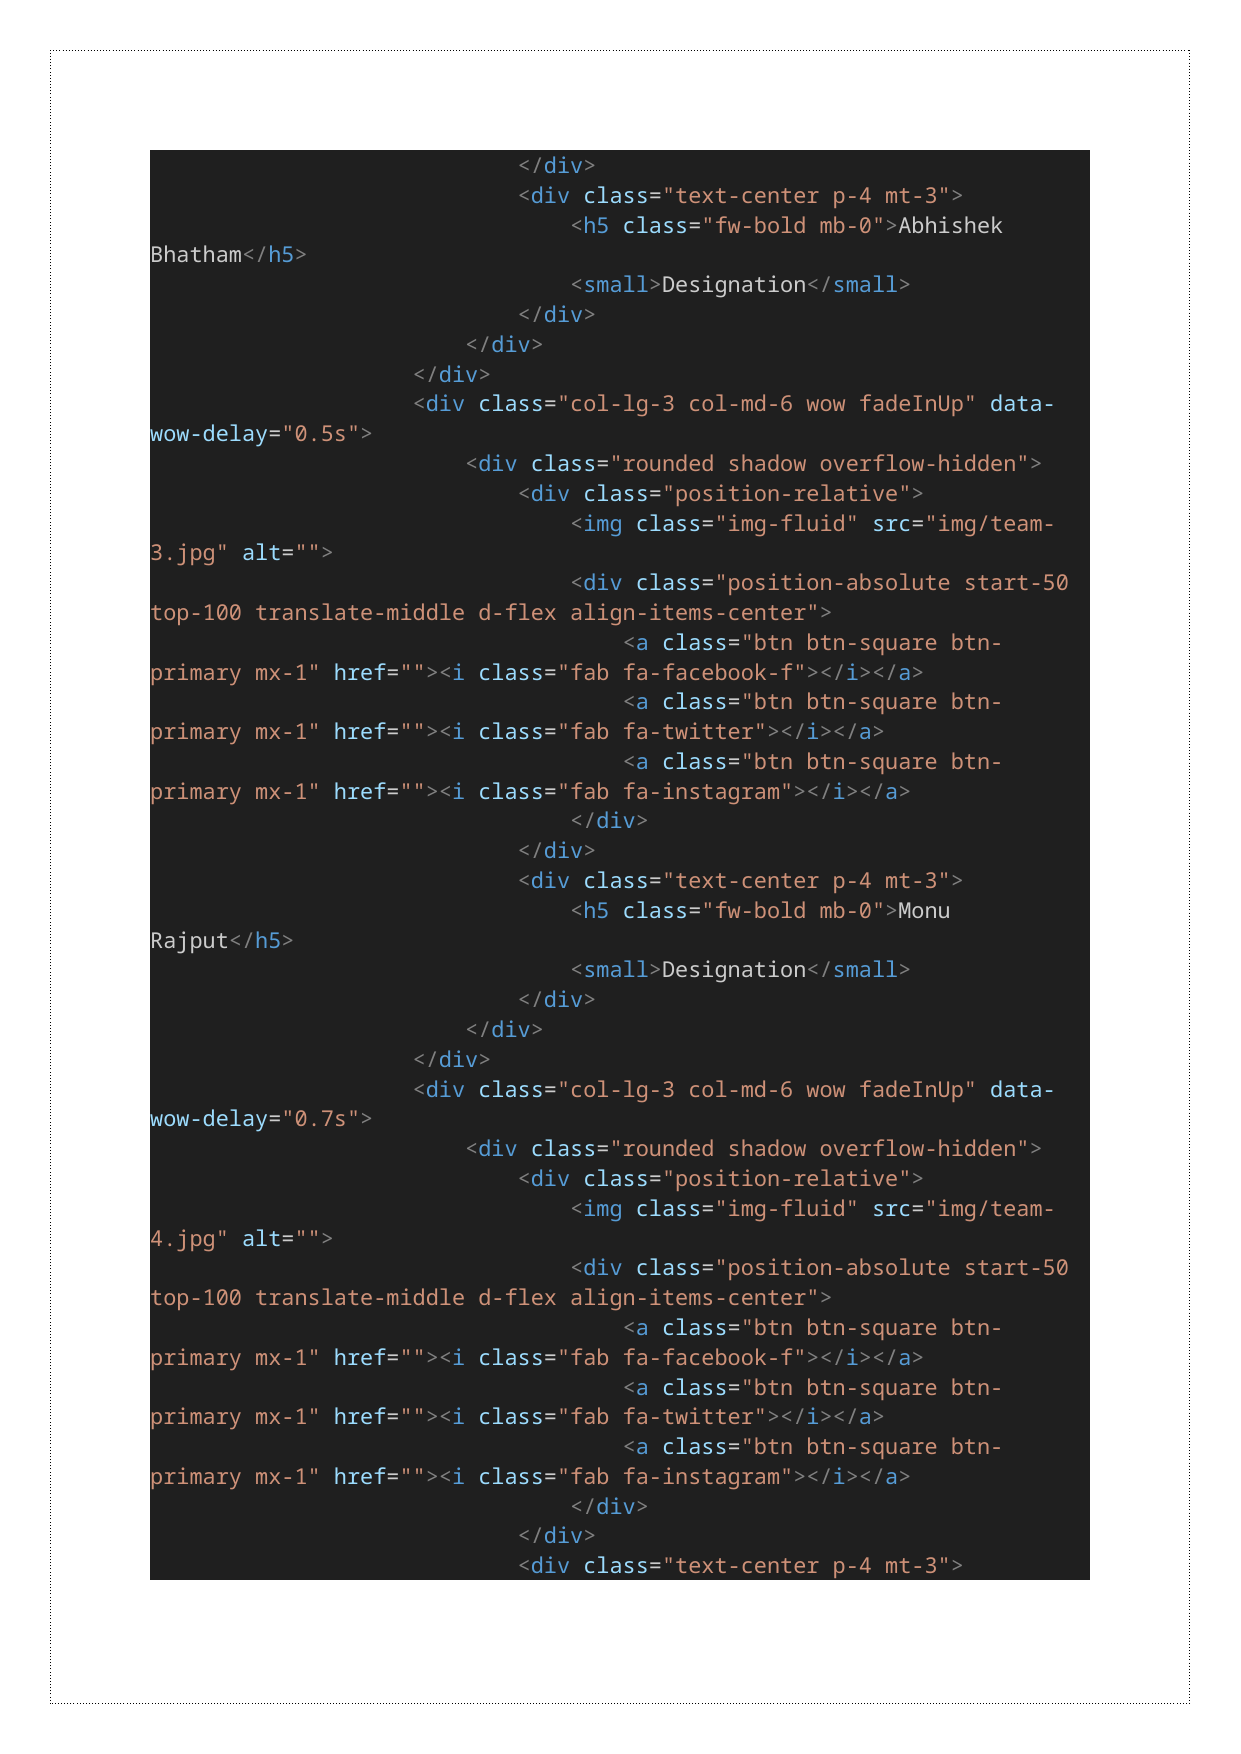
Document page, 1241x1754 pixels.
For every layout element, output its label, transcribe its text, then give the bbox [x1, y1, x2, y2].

text <div class="text-center p-4 mt-3"> [150, 180, 1090, 209]
text </div> [150, 1491, 1090, 1520]
text <div class="position-relative"> [150, 1163, 1090, 1193]
text </div> [150, 299, 1090, 329]
text <div class="position-absolute start-50 top-100 translate-middle d-flex align-items-center"> [150, 1252, 1090, 1312]
text <a class="btn btn-square btn-primary mx-1" href=""><i class="fab fa-twitter"></i></a> [150, 686, 1090, 746]
text </div> [150, 984, 1090, 1014]
text </div> [150, 150, 1090, 180]
text <a class="btn btn-square btn-primary mx-1" href=""><i class="fab fa-instagram"></i></a> [150, 746, 1090, 805]
text </div> [150, 1044, 1090, 1073]
text </div> [150, 805, 1090, 835]
text <a class="btn btn-square btn-primary mx-1" href=""><i class="fab fa-twitter"></i></a> [150, 1371, 1090, 1431]
text <a class="btn btn-square btn-primary mx-1" href=""><i class="fab fa-instagram"></i></a> [150, 1431, 1090, 1491]
text <div class="position-absolute start-50 top-100 translate-middle d-flex align-items-center"> [150, 567, 1090, 627]
text <div class="text-center p-4 mt-3"> [150, 1550, 1090, 1580]
text <div class="rounded shadow overflow-hidden"> [150, 448, 1090, 478]
text <div class="col-lg-3 col-md-6 wow fadeInUp" data-wow-delay="0.7s"> [150, 1073, 1090, 1133]
text <div class="text-center p-4 mt-3"> [150, 865, 1090, 895]
text <div class="col-lg-3 col-md-6 wow fadeInUp" data-wow-delay="0.5s"> [150, 388, 1090, 448]
text <img class="img-fluid" src="img/team-4.jpg" alt=""> [150, 1193, 1090, 1252]
text </div> [150, 1014, 1090, 1044]
text <a class="btn btn-square btn-primary mx-1" href=""><i class="fab fa-facebook-f"></i></a> [150, 627, 1090, 686]
text </div> [150, 329, 1090, 358]
text </div> [150, 358, 1090, 388]
text <img class="img-fluid" src="img/team-3.jpg" alt=""> [150, 507, 1090, 567]
text <h5 class="fw-bold mb-0">Abhishek Bhatham</h5> [150, 209, 1090, 269]
text <a class="btn btn-square btn-primary mx-1" href=""><i class="fab fa-facebook-f"></i></a> [150, 1312, 1090, 1371]
text <small>Designation</small> [150, 954, 1090, 984]
text <div class="position-relative"> [150, 478, 1090, 507]
text <div class="rounded shadow overflow-hidden"> [150, 1133, 1090, 1163]
text <small>Designation</small> [150, 269, 1090, 299]
text </div> [150, 1520, 1090, 1550]
text </div> [150, 835, 1090, 865]
text <h5 class="fw-bold mb-0">Monu Rajput</h5> [150, 895, 1090, 954]
